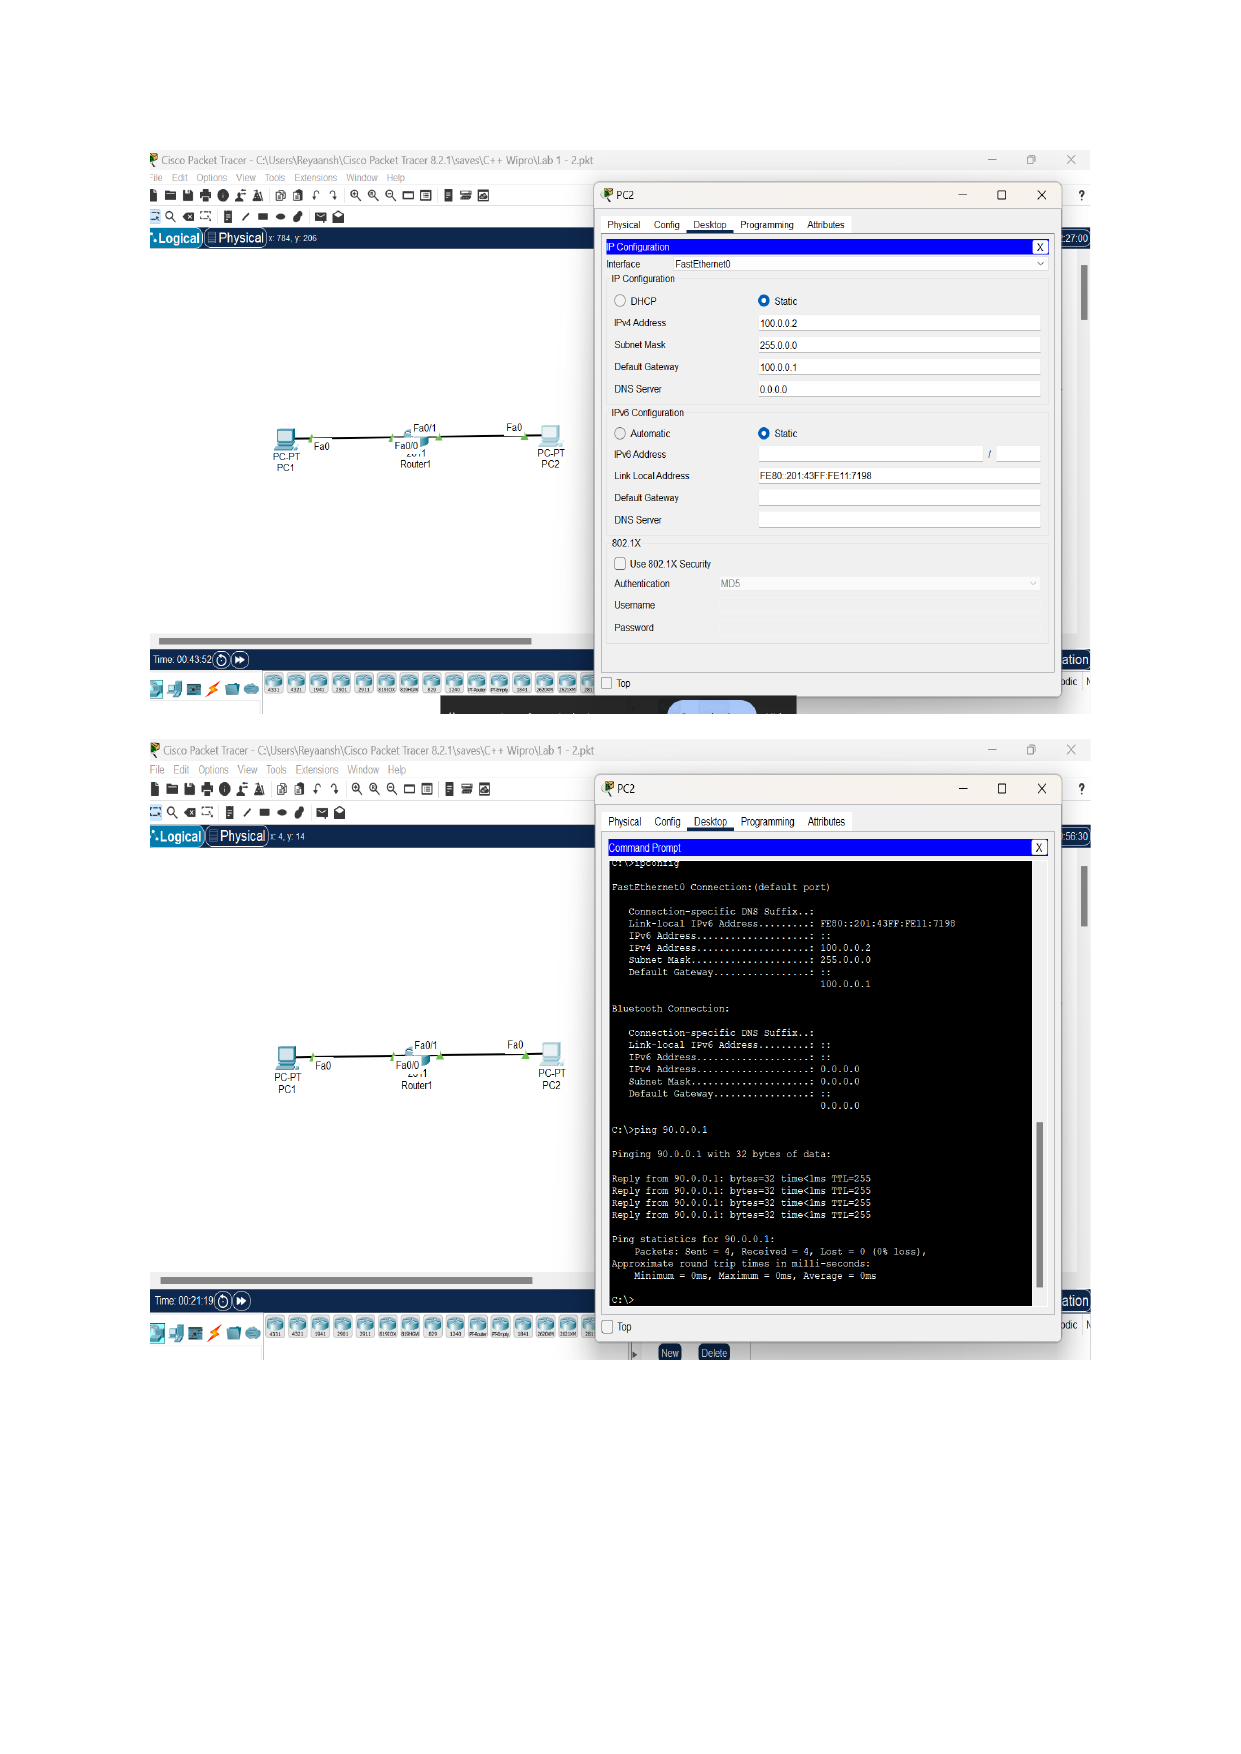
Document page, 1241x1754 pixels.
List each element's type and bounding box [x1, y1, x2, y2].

picture [178, 236, 185, 243]
picture [150, 739, 1091, 1360]
picture [161, 832, 166, 841]
picture [150, 150, 1091, 714]
